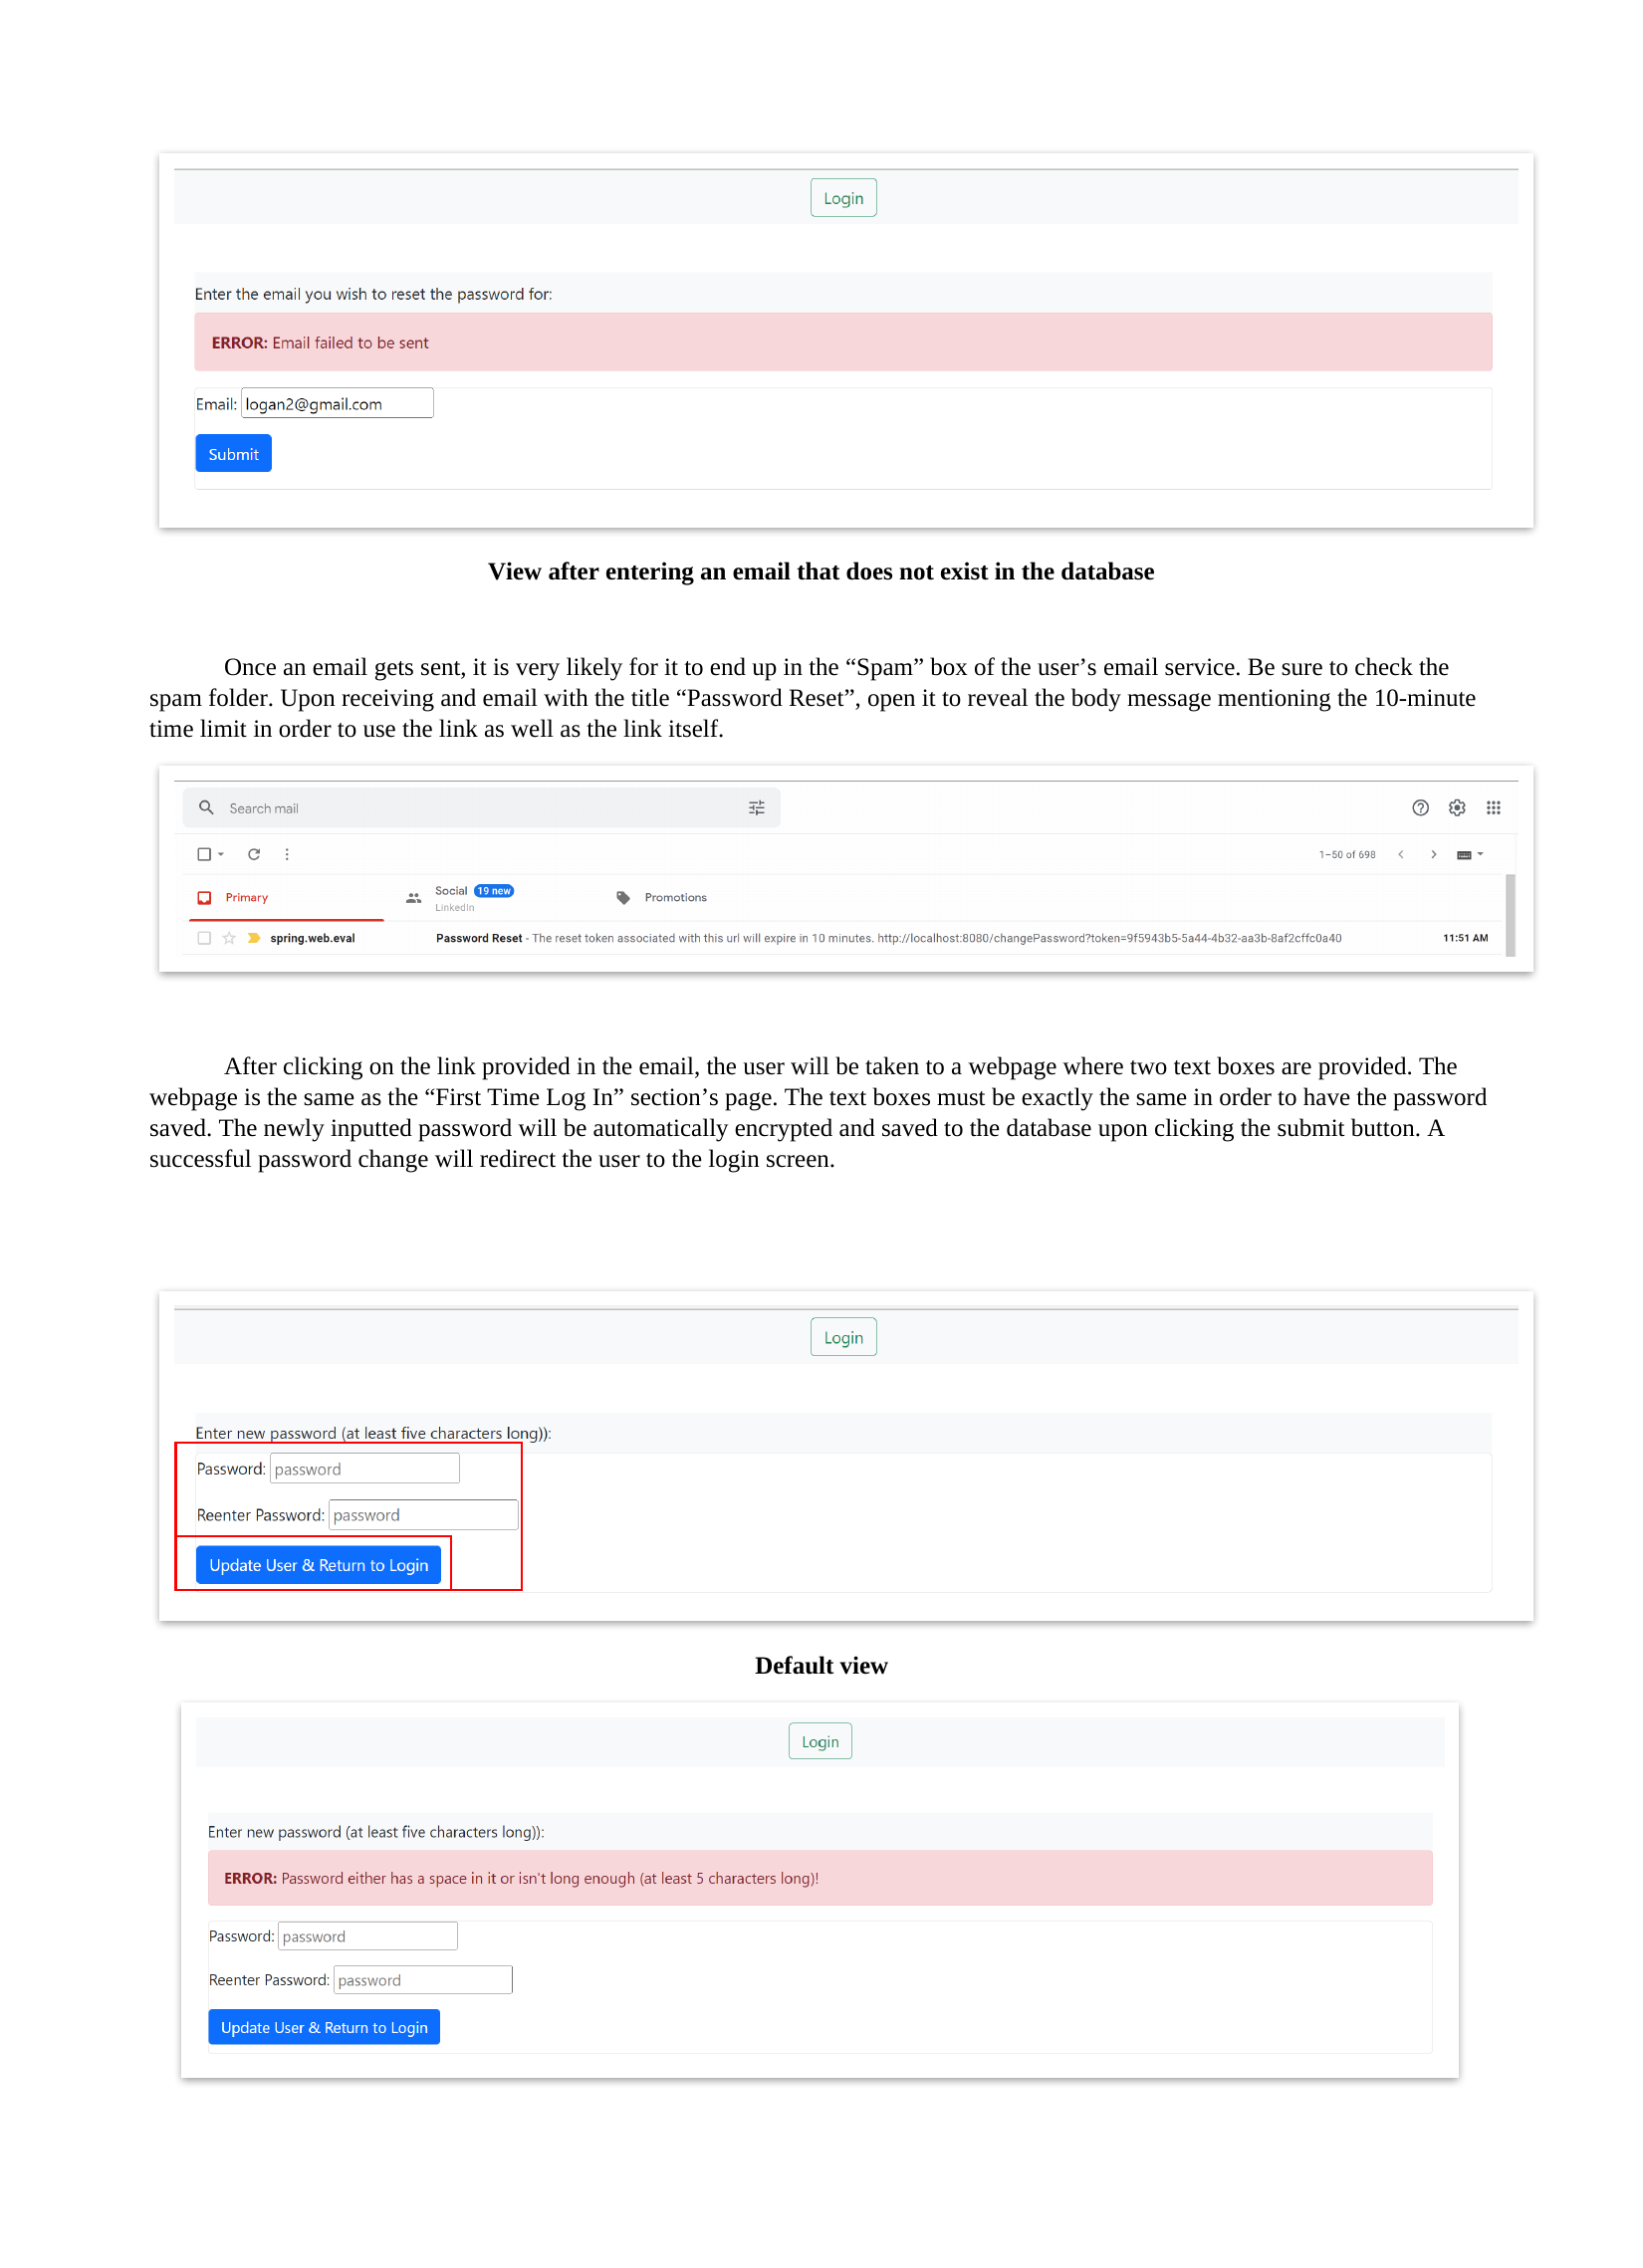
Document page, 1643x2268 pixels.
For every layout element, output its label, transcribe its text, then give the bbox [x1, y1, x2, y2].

picture [174, 1305, 1519, 1606]
text Once an email gets sent, it is very likely for it to end up in the “Spam” box of the user’s email service. Be sure to check the spam folder. Upon receiving and email with the title “Password Reset”, open it to reveal the body message mentioning the 10-minute time limit in order to use the link as well as the link itself. [149, 652, 1494, 743]
text View after entering an email that does not exist in the database [149, 557, 1494, 585]
picture [196, 1717, 1445, 2064]
picture [174, 781, 1519, 957]
text After clicking on the link provided in the email, the user will be taken to a webpage where two text boxes are provided. The webpage is the same as the “First Time Log In” section’s page. The text boxes must be exactly the same in order to have the password saved. The newly inputted password will be automatically encrypted and saved to the database upon clicking the submit button. A successful password change will redirect the user to the login screen. [149, 1051, 1494, 1173]
picture [177, 1444, 521, 1589]
picture [174, 168, 1519, 513]
picture [177, 1537, 450, 1589]
text Default view [149, 1651, 1494, 1680]
